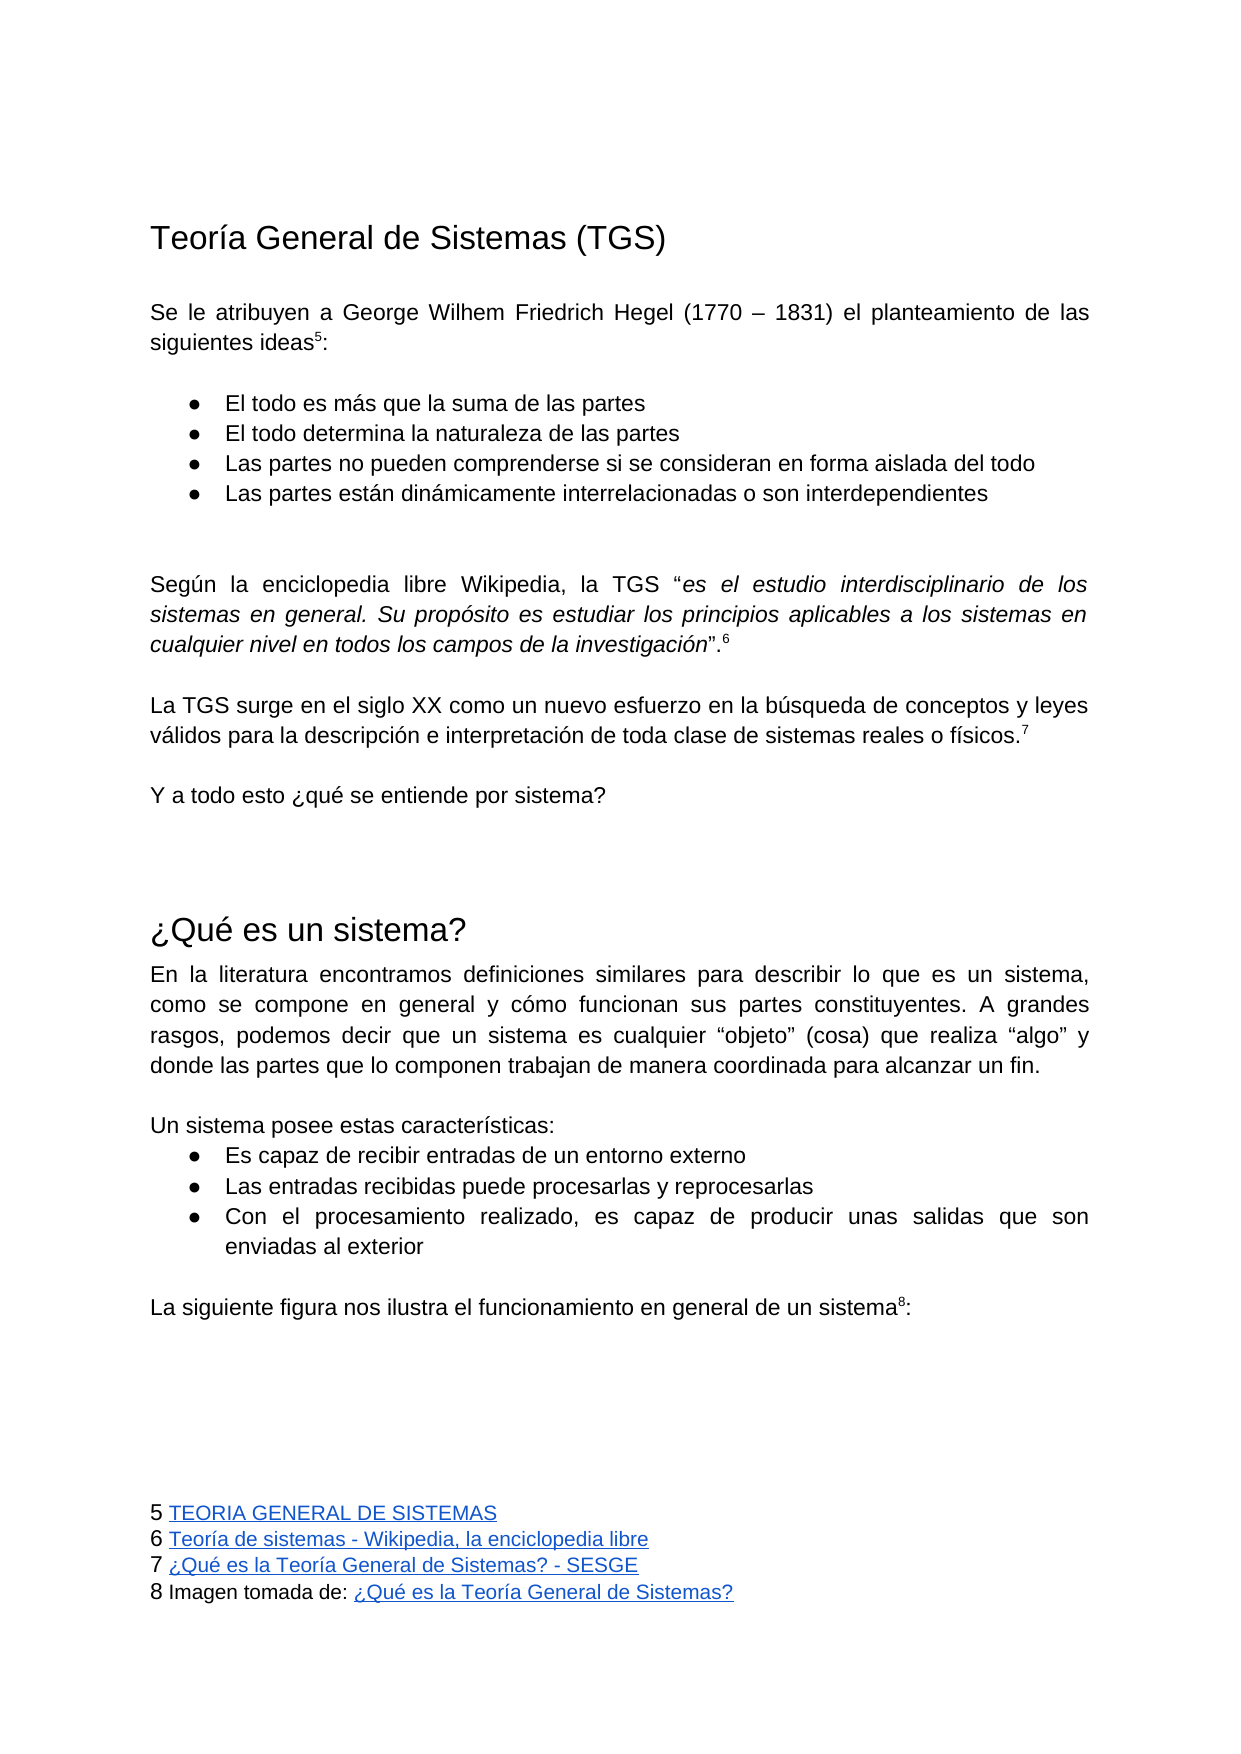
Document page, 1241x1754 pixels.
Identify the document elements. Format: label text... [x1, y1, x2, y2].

list Las partes están dinámicamente interrelacionadas o son interdependientes [187, 480, 1090, 506]
text La TGS surge en el siglo XX como un nuevo esfuerzo en la búsqueda de conceptos y leyes válidos para la descripción e interpretación de toda clase de sistemas reales o físicos. [150, 692, 1090, 748]
text En la literatura encontramos definiciones similares para describir lo que es un sistema, como se compone en general y cómo funcionan sus partes constituyentes. A grandes rasgos, podemos decir que un sistema es cualquier “objeto” (cosa) que realiza “algo” y donde las partes que lo componen trabajan de manera coordinada para alcanzar un fin. [150, 961, 1090, 1078]
list El todo determina la naturaleza de las partes [187, 420, 1090, 446]
list El todo es más que la suma de las partes [187, 389, 1090, 416]
text La siguiente figura nos ilustra el funcionamiento en general de un sistema: [150, 1293, 1090, 1320]
list Las partes no pueden comprenderse si se consideran en forma aislada del todo [187, 450, 1090, 476]
text Según la enciclopedia libre Wikipedia, la TGS “es el estudio interdisciplinario de los sistemas en general. Su propósito es estudiar los principios aplicables a los sistemas en cualquier nivel en todos los campos de la investigación”. [150, 571, 1090, 657]
text Y a todo esto ¿qué se entiende por sistema? [150, 782, 1090, 808]
subtitle Teoría General de Sistemas (TGS) [150, 218, 1090, 256]
list Las entradas recibidas puede procesarlas y reprocesarlas [187, 1173, 1090, 1199]
text Un sistema posee estas características: [150, 1112, 1090, 1139]
list Con el procesamiento realizado, es capaz de producir unas salidas que son enviadas al exterior [187, 1203, 1090, 1259]
text Se le atribuyen a George Wilhem Friedrich Hegel (1770 – 1831) el planteamiento de las siguientes ideas: [150, 299, 1090, 355]
subtitle ¿Qué es un sistema? [150, 910, 1090, 949]
list Es capaz de recibir entradas de un entorno externo [187, 1142, 1090, 1169]
